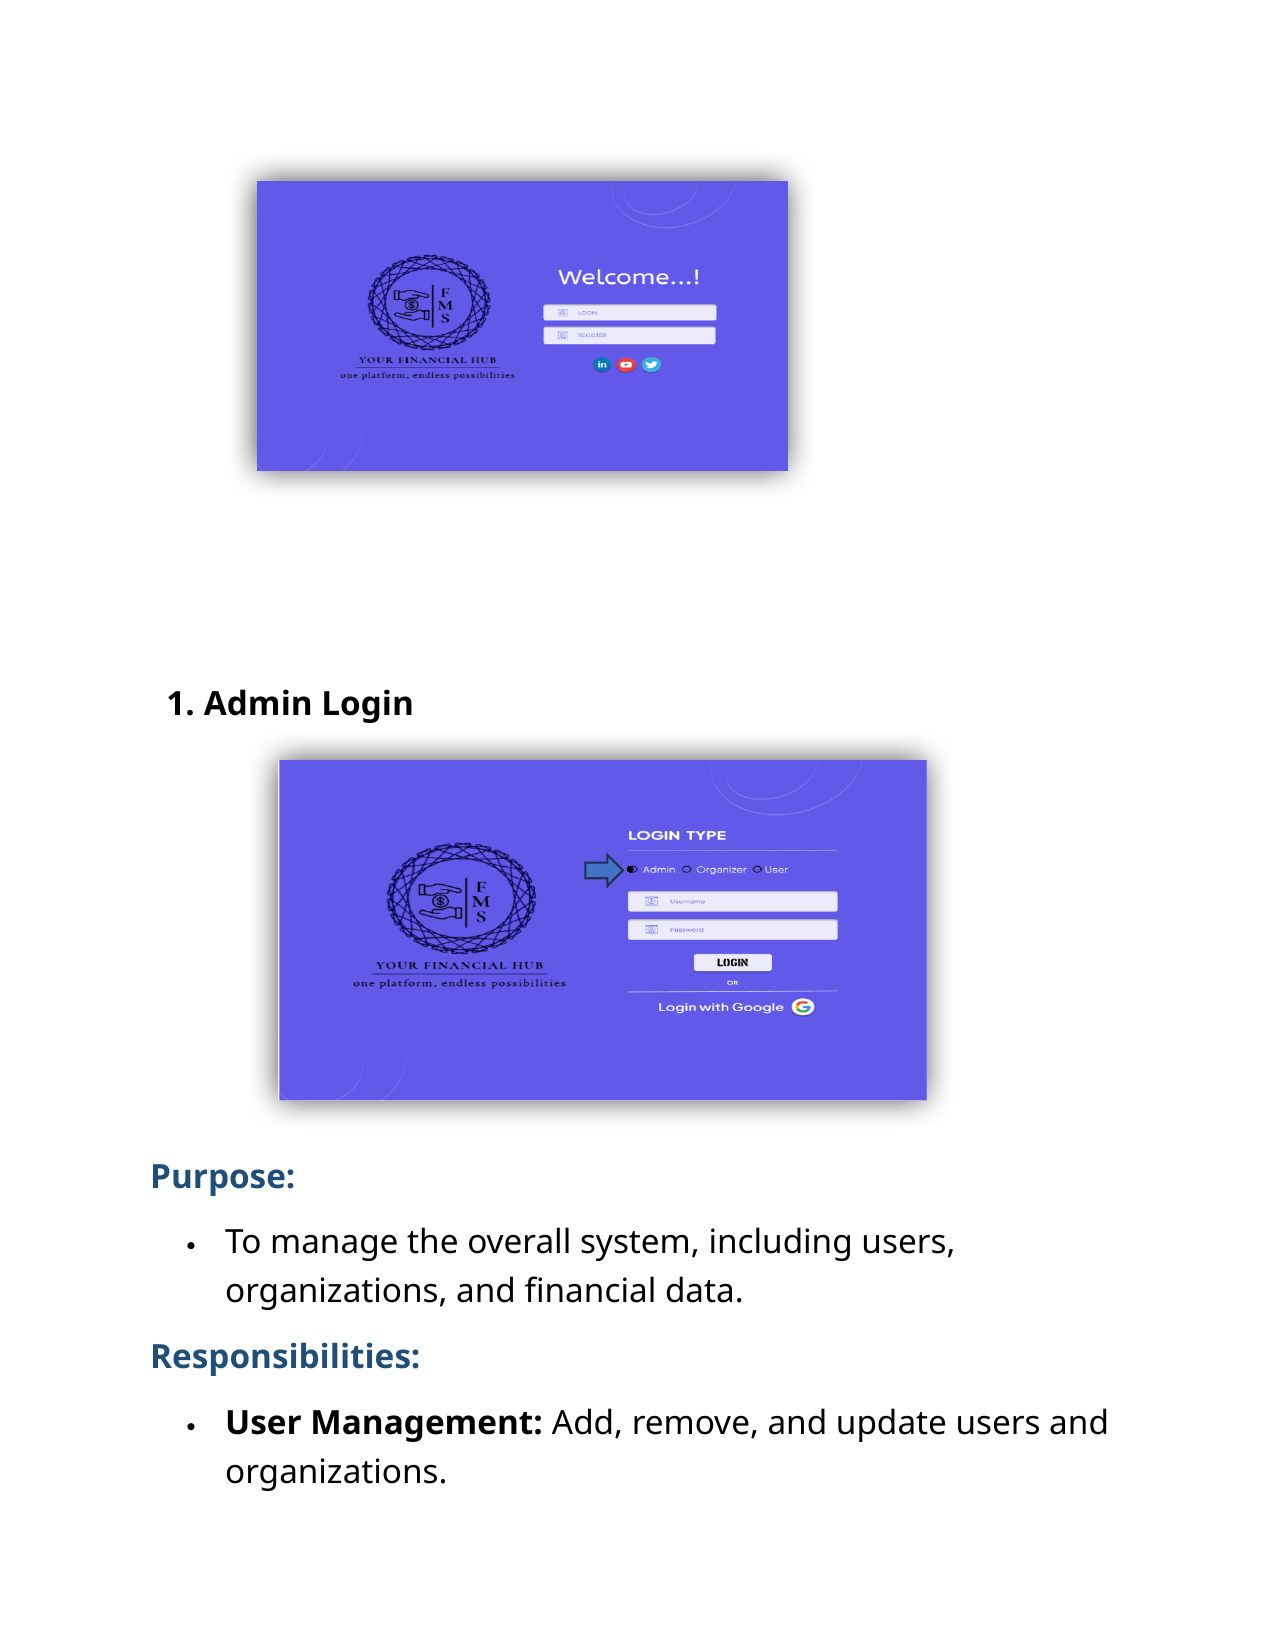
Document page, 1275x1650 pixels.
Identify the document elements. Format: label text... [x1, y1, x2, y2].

text Responsibilities: [150, 1333, 1125, 1378]
list User Management: Add, remove, and update users and organizations. [187, 1398, 1125, 1493]
text Purpose: [150, 1153, 1125, 1198]
picture [257, 181, 788, 471]
list To manage the overall system, including users, organizations, and financial data. [187, 1218, 1125, 1313]
list Admin Login [166, 680, 1125, 726]
picture [278, 760, 927, 1101]
